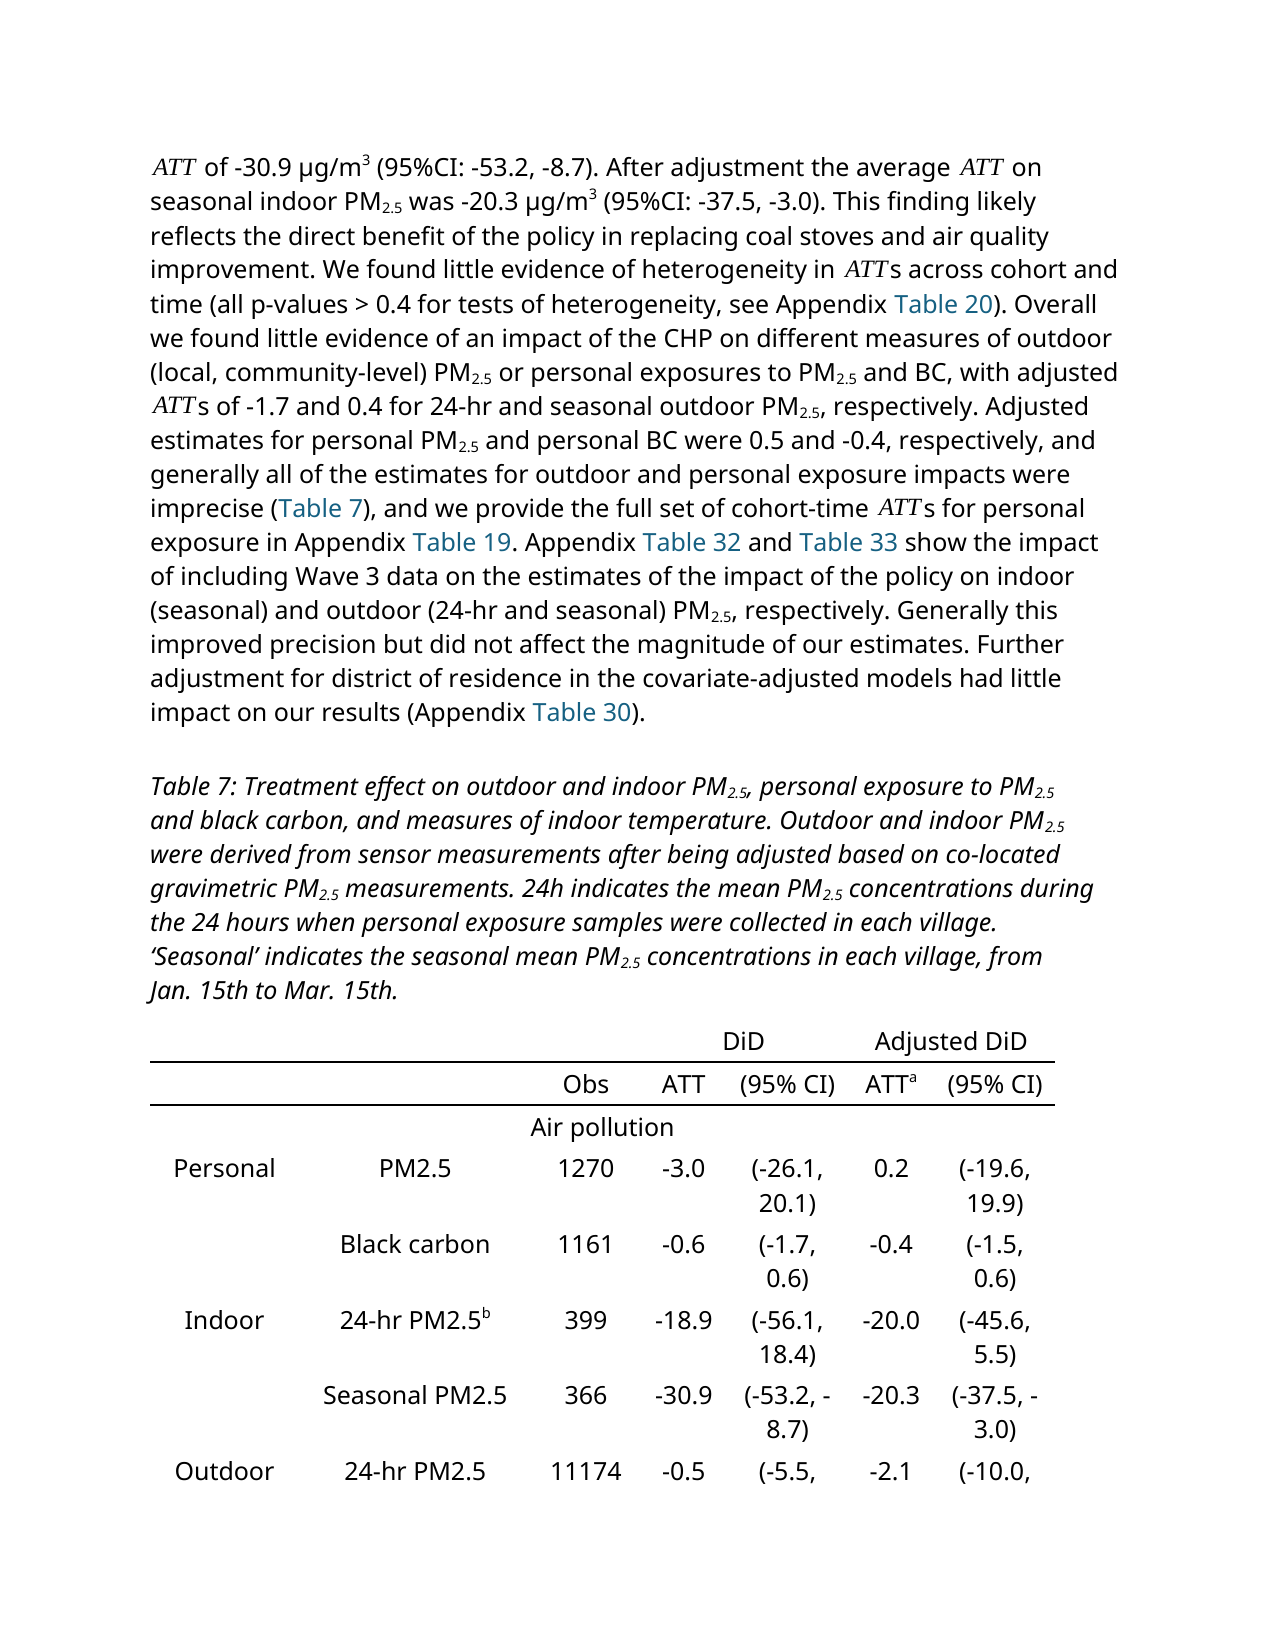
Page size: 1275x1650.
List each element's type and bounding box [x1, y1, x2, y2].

text [150, 150, 1125, 729]
table_header [139, 748, 1114, 1491]
